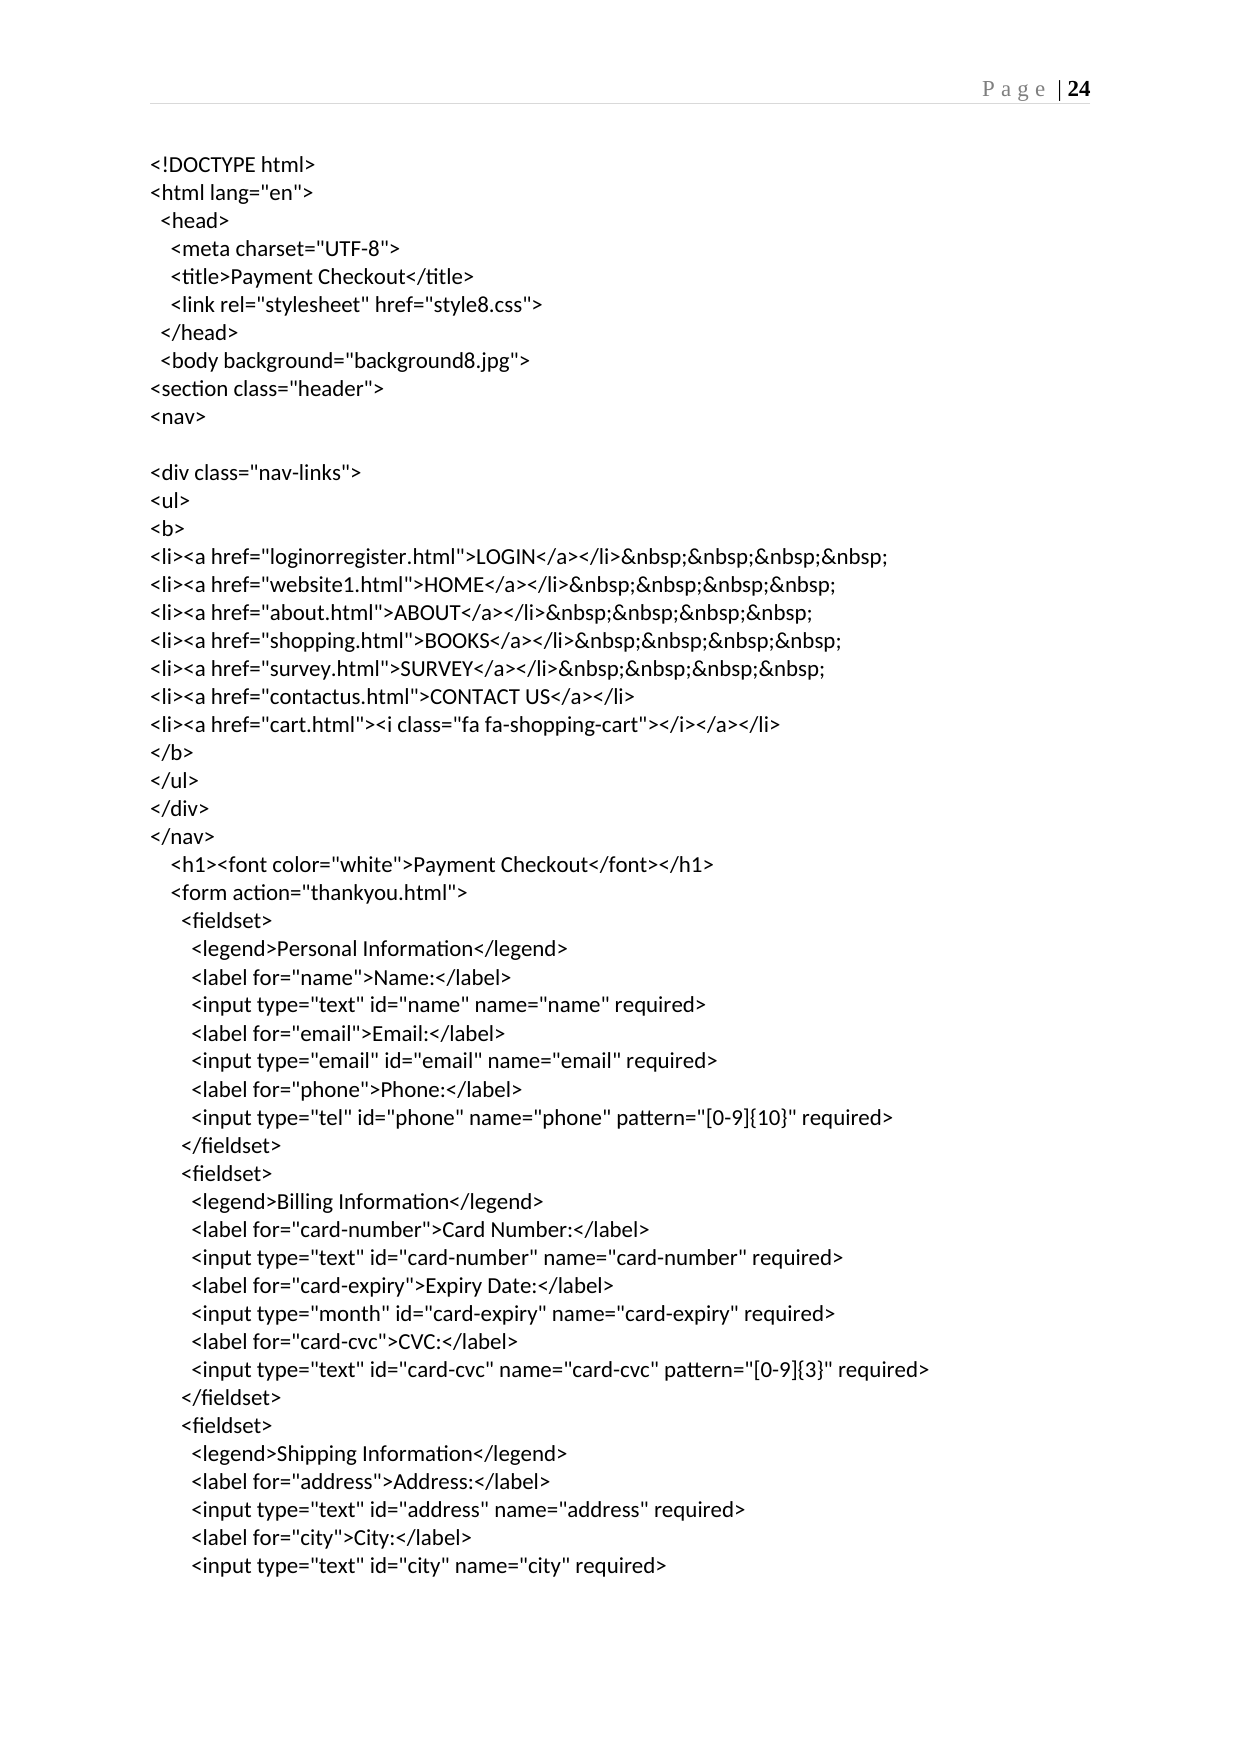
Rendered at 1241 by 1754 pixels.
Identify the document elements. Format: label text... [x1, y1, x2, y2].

text <li><a href="website1.html">HOME</a></li>&nbsp;&nbsp;&nbsp;&nbsp; [150, 570, 1090, 598]
text <link rel="stylesheet" href="style8.css"> [150, 290, 1090, 318]
text <body background="background8.jpg"> [150, 346, 1090, 374]
text <ul> [150, 486, 1090, 514]
text <section class="header"> [150, 374, 1090, 402]
text </div> [150, 794, 1090, 822]
text <label for="city">City:</label> [150, 1523, 1090, 1551]
text <input type="text" id="card-cvc" name="card-cvc" pattern="[0-9]{3}" required> [150, 1355, 1090, 1383]
text <form action="thankyou.html"> [150, 878, 1090, 907]
text <html lang="en"> [150, 178, 1090, 206]
text <label for="name">Name:</label> [150, 963, 1090, 991]
text <input type="text" id="card-number" name="card-number" required> [150, 1243, 1090, 1271]
text <li><a href="about.html">ABOUT</a></li>&nbsp;&nbsp;&nbsp;&nbsp; [150, 598, 1090, 626]
text </b> [150, 738, 1090, 766]
text <li><a href="contactus.html">CONTACT US</a></li> [150, 682, 1090, 710]
text <nav> [150, 402, 1090, 430]
text <legend>Personal Information</legend> [150, 934, 1090, 963]
text <head> [150, 206, 1090, 234]
text </head> [150, 318, 1090, 346]
text <li><a href="survey.html">SURVEY</a></li>&nbsp;&nbsp;&nbsp;&nbsp; [150, 654, 1090, 682]
text </ul> [150, 766, 1090, 794]
text </fieldset> [150, 1131, 1090, 1159]
text <div class="nav-links"> [150, 458, 1090, 486]
text <input type="month" id="card-expiry" name="card-expiry" required> [150, 1299, 1090, 1327]
text <meta charset="UTF-8"> [150, 234, 1090, 262]
text <input type="tel" id="phone" name="phone" pattern="[0-9]{10}" required> [150, 1103, 1090, 1131]
text <label for="phone">Phone:</label> [150, 1075, 1090, 1103]
text </fieldset> [150, 1383, 1090, 1411]
text <li><a href="shopping.html">BOOKS</a></li>&nbsp;&nbsp;&nbsp;&nbsp; [150, 626, 1090, 654]
text <li><a href="loginorregister.html">LOGIN</a></li>&nbsp;&nbsp;&nbsp;&nbsp; [150, 542, 1090, 570]
text </nav> [150, 822, 1090, 851]
text <fieldset> [150, 1411, 1090, 1439]
text <input type="text" id="address" name="address" required> [150, 1495, 1090, 1523]
text <fieldset> [150, 1159, 1090, 1187]
text <label for="email">Email:</label> [150, 1019, 1090, 1047]
text <legend>Shipping Information</legend> [150, 1439, 1090, 1467]
text <b> [150, 514, 1090, 542]
text <input type="email" id="email" name="email" required> [150, 1047, 1090, 1075]
text <input type="text" id="city" name="city" required> [150, 1551, 1090, 1579]
text <label for="address">Address:</label> [150, 1467, 1090, 1495]
text <label for="card-number">Card Number:</label> [150, 1215, 1090, 1243]
text <fieldset> [150, 907, 1090, 934]
text <title>Payment Checkout</title> [150, 262, 1090, 290]
text <label for="card-expiry">Expiry Date:</label> [150, 1271, 1090, 1299]
text <label for="card-cvc">CVC:</label> [150, 1327, 1090, 1355]
text <legend>Billing Information</legend> [150, 1187, 1090, 1215]
text <h1><font color="white">Payment Checkout</font></h1> [150, 851, 1090, 878]
text <input type="text" id="name" name="name" required> [150, 991, 1090, 1019]
text <li><a href="cart.html"><i class="fa fa-shopping-cart"></i></a></li> [150, 710, 1090, 738]
text <!DOCTYPE html> [150, 150, 1090, 178]
